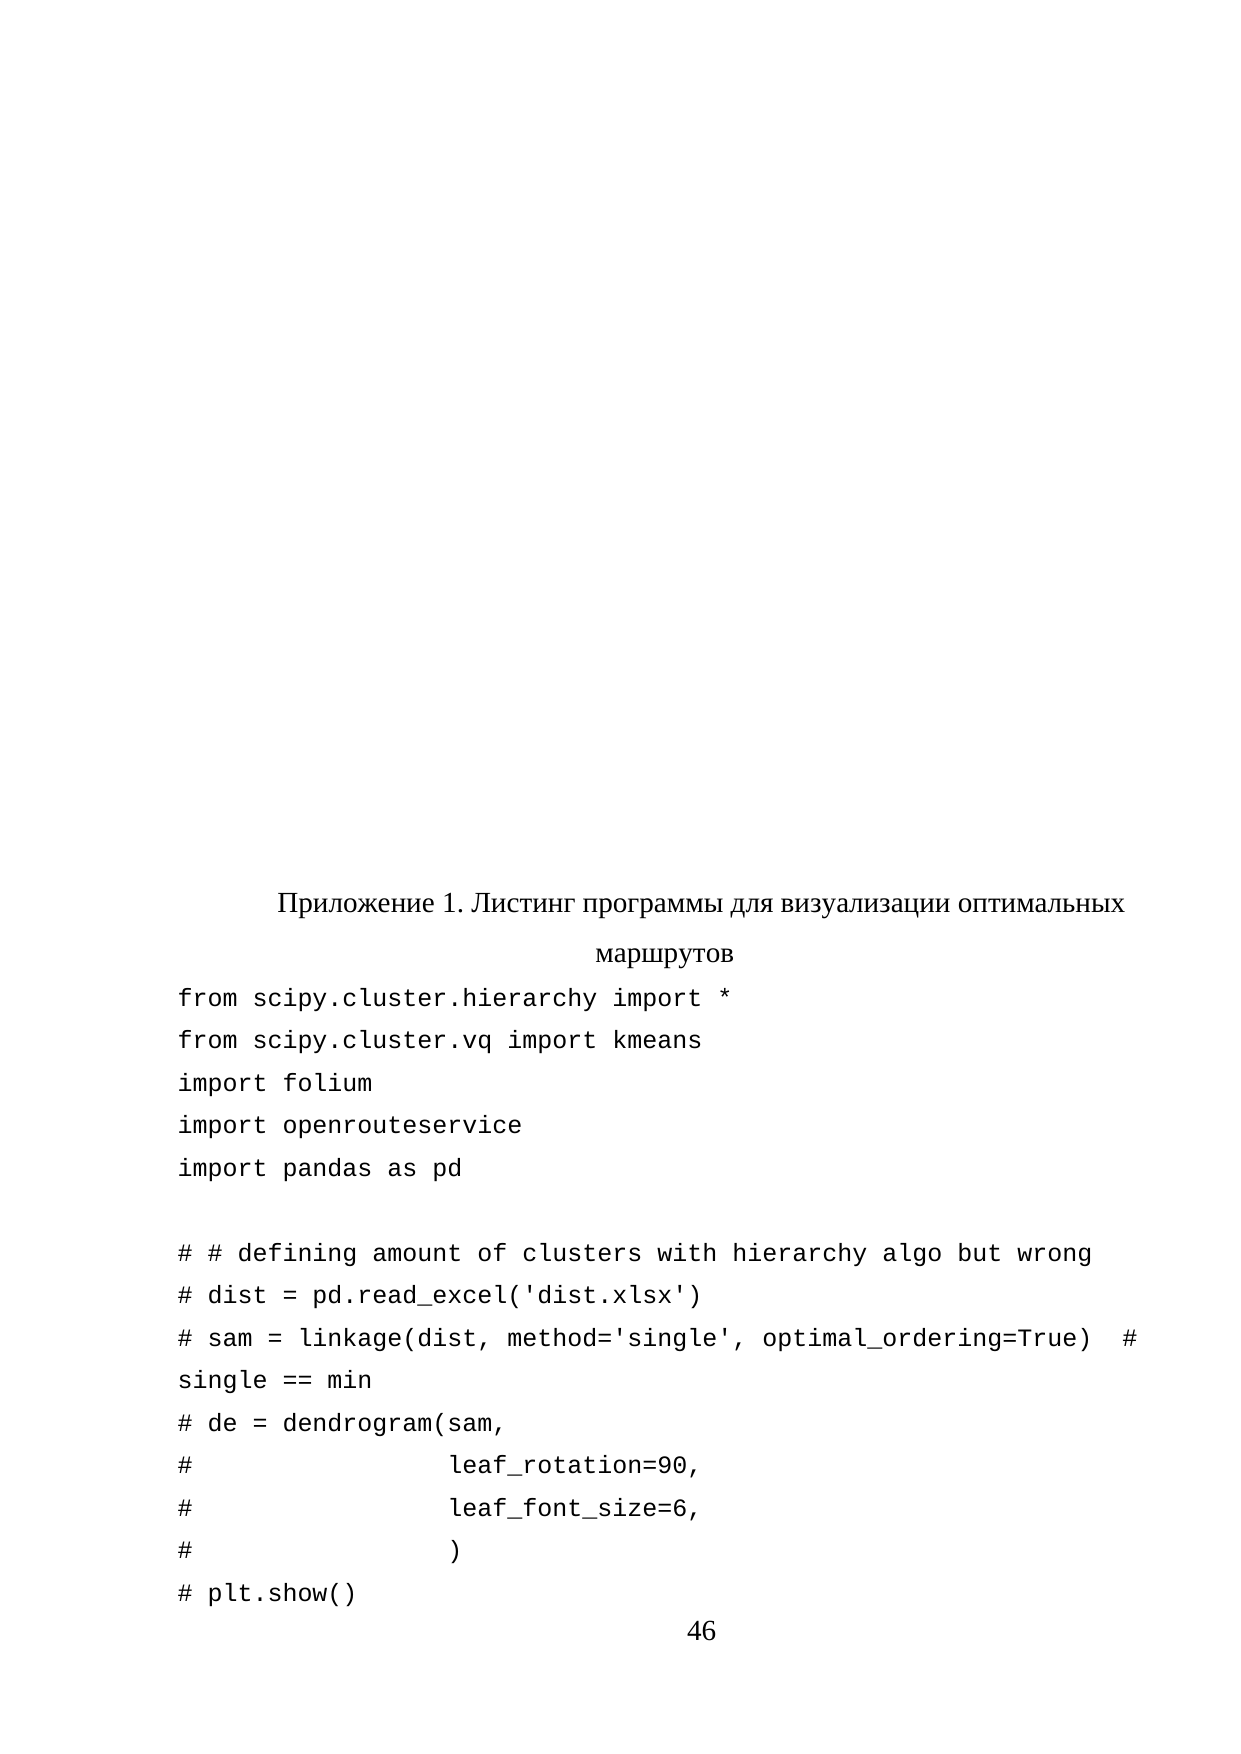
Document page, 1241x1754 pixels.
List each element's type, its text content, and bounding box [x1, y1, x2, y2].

text from scipy.cluster.hierarchy import * [177, 985, 1152, 1014]
text # plt.show() [177, 1580, 1152, 1609]
text # de = dendrogram(sam, [177, 1410, 1152, 1439]
text from scipy.cluster.vq import kmeans [177, 1028, 1152, 1056]
text # # defining amount of clusters with hierarchy algo but wrong [177, 1240, 1152, 1269]
text import folium [177, 1070, 1152, 1099]
text # leaf_font_size=6, [177, 1495, 1152, 1524]
text # dist = pd.read_excel('dist.xlsx') [177, 1283, 1152, 1311]
text # leaf_rotation=90, [177, 1453, 1152, 1481]
subtitle Приложение 1. Листинг программы для визуализации оптимальных маршрутов [177, 885, 1152, 969]
text import pandas as pd [177, 1155, 1152, 1184]
text # ) [177, 1538, 1152, 1566]
text # sam = linkage(dist, method='single', optimal_ordering=True) # single == min [177, 1325, 1152, 1396]
text import openrouteservice [177, 1113, 1152, 1141]
